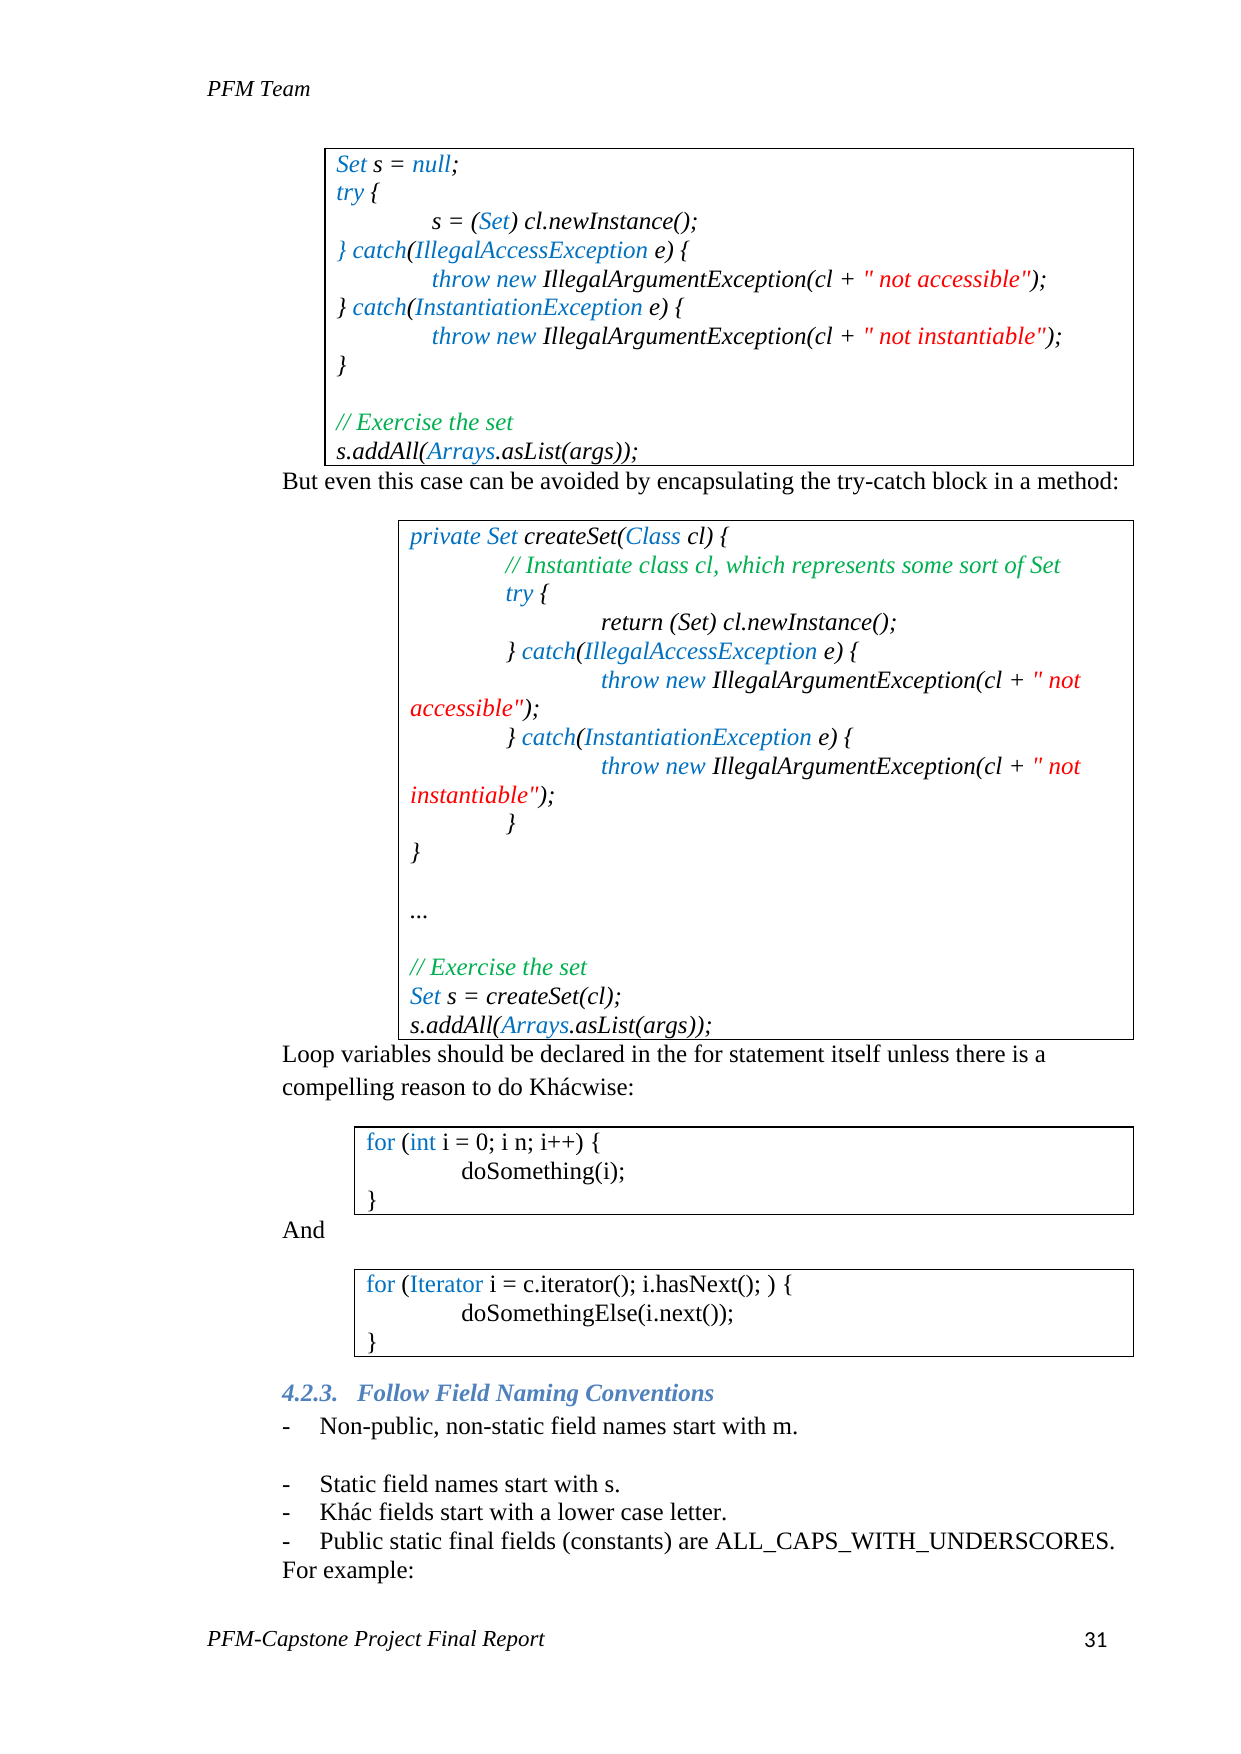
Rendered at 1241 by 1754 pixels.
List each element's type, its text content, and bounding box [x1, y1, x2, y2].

list Non-public, non-static field names start with m. [282, 1411, 1122, 1439]
text Loop variables should be declared in the for statement itself unless there is a compelling reason to do Khácwise: [282, 1039, 1122, 1101]
table_header private Set createSet(Class cl) { // Instantiate class cl, which represents some sort of Set try { return (Set) cl.newInstance(); } catch(IllegalAccessException e) { throw new IllegalArgumentException(cl + " not accessible"); } catch(InstantiationException e) { throw new IllegalArgumentException(cl + " not instantiable"); } } ... // Exercise the set Set s = createSet(cl); s.addAll(Arrays.asList(args)); [399, 521, 1133, 1038]
list Khác fields start with a lower case letter. [282, 1527, 1122, 1555]
subtitle Follow Field Naming Conventions [282, 1378, 1122, 1406]
text And [207, 1215, 1122, 1243]
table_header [326, 149, 1133, 465]
table_header for (int i = 0; i n; i++) { doSomething(i); } [355, 1128, 1133, 1214]
table_header for (Iterator i = c.iterator(); i.hasNext(); ) { doSomethingElse(i.next()); } [355, 1270, 1133, 1356]
text But even this case can be avoided by encapsulating the try-catch block in a method: [207, 466, 1122, 495]
list Static field names start with s. [282, 1469, 1122, 1497]
